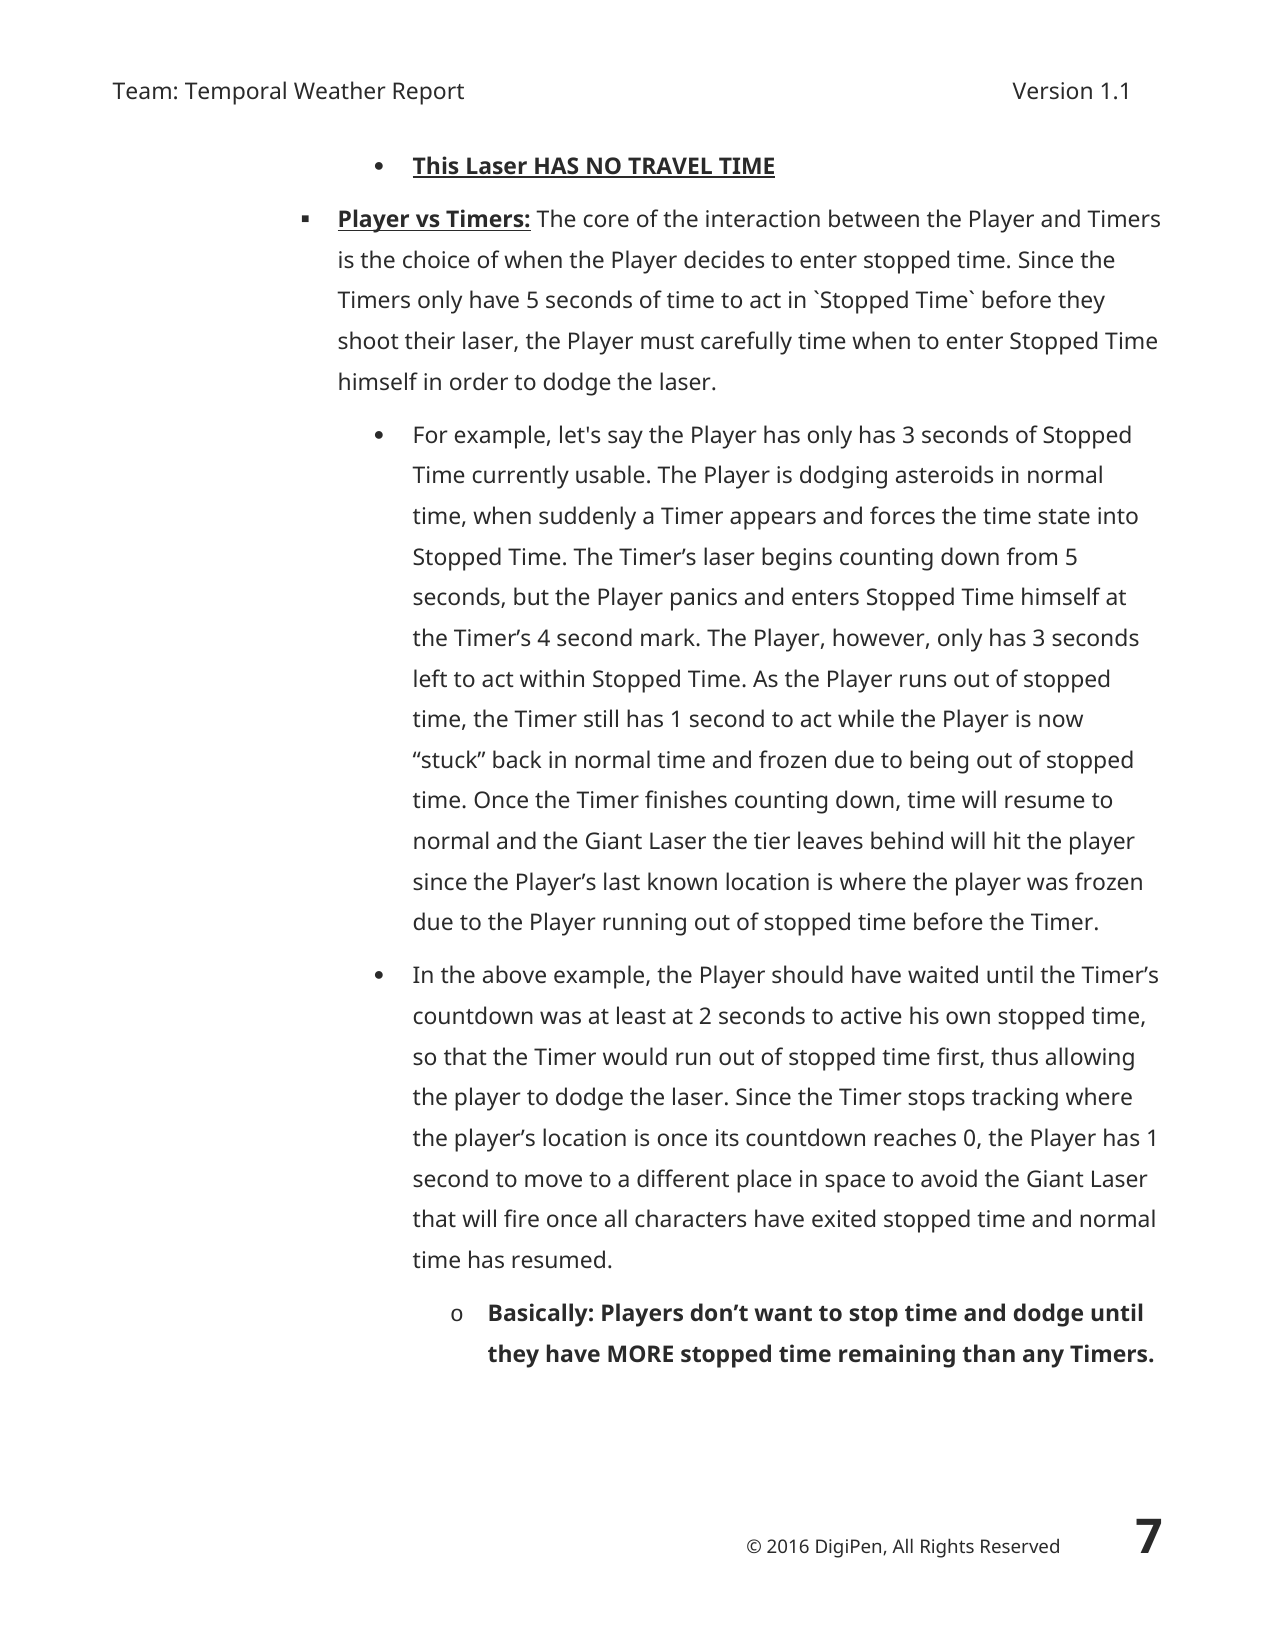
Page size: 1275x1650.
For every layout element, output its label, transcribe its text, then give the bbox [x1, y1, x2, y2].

list For example, let's say the Player has only has 3 seconds of Stopped Time currently usable. The Player is dodging asteroids in normal time, when suddenly a Timer appears and forces the time state into Stopped Time. The Timer’s laser begins counting down from 5 seconds, but the Player panics and enters Stopped Time himself at the Timer’s 4 second mark. The Player, however, only has 3 seconds left to act within Stopped Time. As the Player runs out of stopped time, the Timer still has 1 second to act while the Player is now “stuck” back in normal time and frozen due to being out of stopped time. Once the Timer finishes counting down, time will resume to normal and the Giant Laser the tier leaves behind will hit the player since the Player’s last known location is where the player was frozen due to the Player running out of stopped time before the Timer. [375, 419, 1162, 937]
list Player vs Timers: The core of the interaction between the Player and Timers is the choice of when the Player decides to enter stopped time. Since the Timers only have 5 seconds of time to act in `Stopped Time` before they shoot their laser, the Player must carefully time when to enter Stopped Time himself in order to dodge the laser. [300, 203, 1162, 397]
list In the above example, the Player should have waited until the Timer’s countdown was at least at 2 seconds to active his own stopped time, so that the Timer would run out of stopped time first, thus allowing the player to dodge the laser. Since the Timer stops tracking where the player’s location is once its countdown reaches 0, the Player has 1 second to move to a different place in space to avoid the Giant Laser that will fire once all characters have exited stopped time and normal time has resumed. [375, 959, 1162, 1275]
list This Laser HAS NO TRAVEL TIME [375, 150, 1162, 181]
list Basically: Players don’t want to stop time and dodge until they have MORE stopped time remaining than any Timers. [450, 1297, 1162, 1369]
